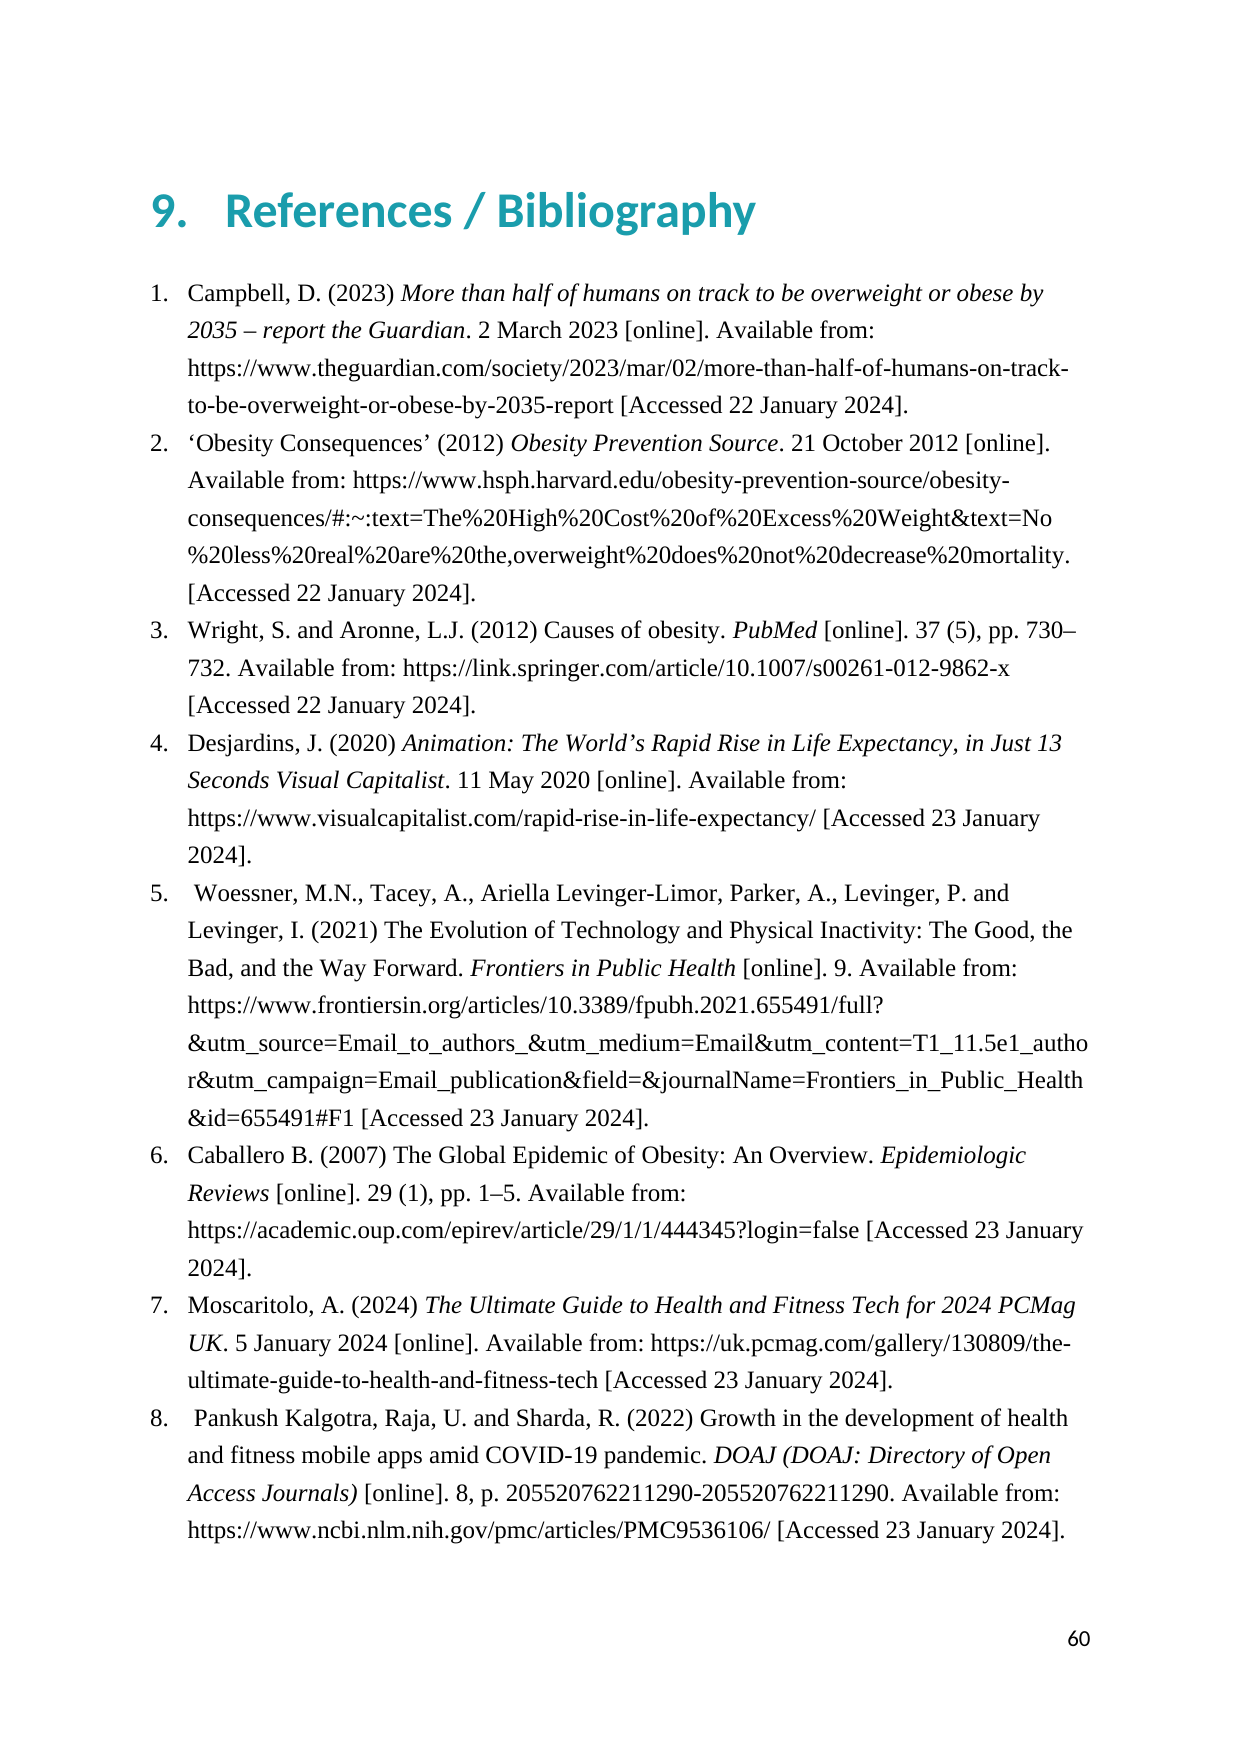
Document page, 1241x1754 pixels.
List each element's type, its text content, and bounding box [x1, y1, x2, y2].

list ‌ Pankush Kalgotra, Raja, U. and Sharda, R. (2022) Growth in the development of health and fitness mobile apps amid COVID-19 pandemic. DOAJ (DOAJ: Directory of Open Access Journals) [online]. 8, p. 205520762211290-205520762211290. Available from: https://www.ncbi.nlm.nih.gov/pmc/articles/PMC9536106/ [Accessed 23 January 2024]. [150, 1394, 1090, 1544]
list Moscaritolo, A. (2024) The Ultimate Guide to Health and Fitness Tech for 2024 PCMag UK. 5 January 2024 [online]. Available from: https://uk.pcmag.com/gallery/130809/the-ultimate-guide-to-health-and-fitness-tech [Accessed 23 January 2024]. [150, 1282, 1090, 1394]
list Campbell, D. (2023) More than half of humans on track to be overweight or obese by 2035 – report the Guardian. 2 March 2023 [online]. Available from: https://www.theguardian.com/society/2023/mar/02/more-than-half-of-humans-on-track-to-be-overweight-or-obese-by-2035-report [Accessed 22 January 2024]. [150, 269, 1090, 419]
list ‌Caballero B. (2007) The Global Epidemic of Obesity: An Overview. Epidemiologic Reviews [online]. 29 (1), pp. 1–5. Available from: https://academic.oup.com/epirev/article/29/1/1/444345?login=false [Accessed 23 January 2024]. [150, 1132, 1090, 1282]
list Desjardins, J. (2020) Animation: The World’s Rapid Rise in Life Expectancy, in Just 13 Seconds Visual Capitalist. 11 May 2020 [online]. Available from: https://www.visualcapitalist.com/rapid-rise-in-life-expectancy/ [Accessed 23 January 2024]. [150, 719, 1090, 869]
list ‌ Woessner, M.N., Tacey, A., Ariella Levinger-Limor, Parker, A., Levinger, P. and Levinger, I. (2021) The Evolution of Technology and Physical Inactivity: The Good, the Bad, and the Way Forward. Frontiers in Public Health [online]. 9. Available from: https://www.frontiersin.org/articles/10.3389/fpubh.2021.655491/full?&utm_source=Email_to_authors_&utm_medium=Email&utm_content=T1_11.5e1_author&utm_campaign=Email_publication&field=&journalName=Frontiers_in_Public_Health&id=655491#F1 [Accessed 23 January 2024]. [150, 869, 1090, 1132]
list ‌Wright, S. and Aronne, L.J. (2012) Causes of obesity. PubMed [online]. 37 (5), pp. 730–732. Available from: https://link.springer.com/article/10.1007/s00261-012-9862-x [Accessed 22 January 2024]. [150, 607, 1090, 719]
subtitle References / Bibliography [150, 179, 1090, 240]
list ‘Obesity Consequences’ (2012) Obesity Prevention Source. 21 October 2012 [online]. Available from: https://www.hsph.harvard.edu/obesity-prevention-source/obesity-consequences/#:~:text=The%20High%20Cost%20of%20Excess%20Weight&text=No%20less%20real%20are%20the,overweight%20does%20not%20decrease%20mortality. [Accessed 22 January 2024]. [150, 419, 1090, 607]
